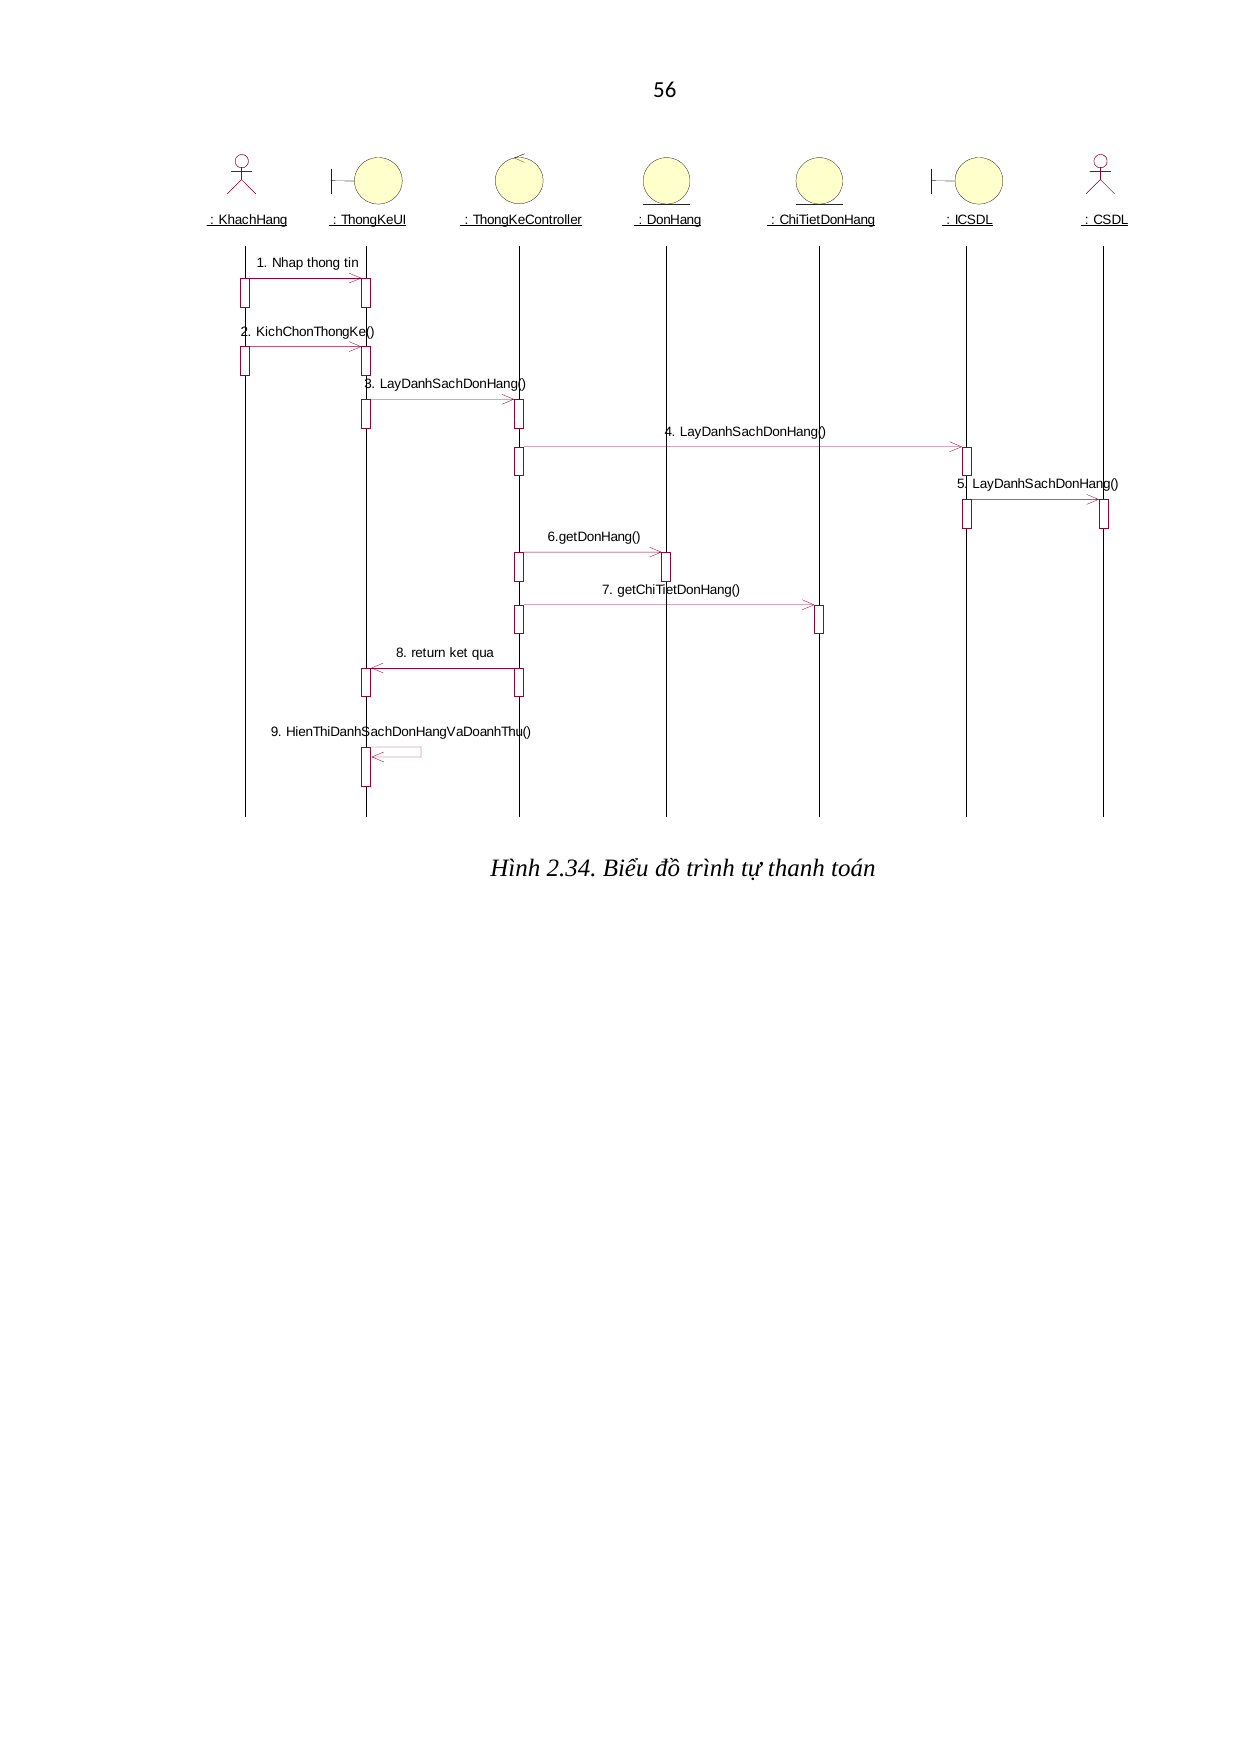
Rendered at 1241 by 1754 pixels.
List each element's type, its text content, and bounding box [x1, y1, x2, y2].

text Hình 2.34. Biểu đồ trình tự thanh toán [246, 853, 1122, 882]
